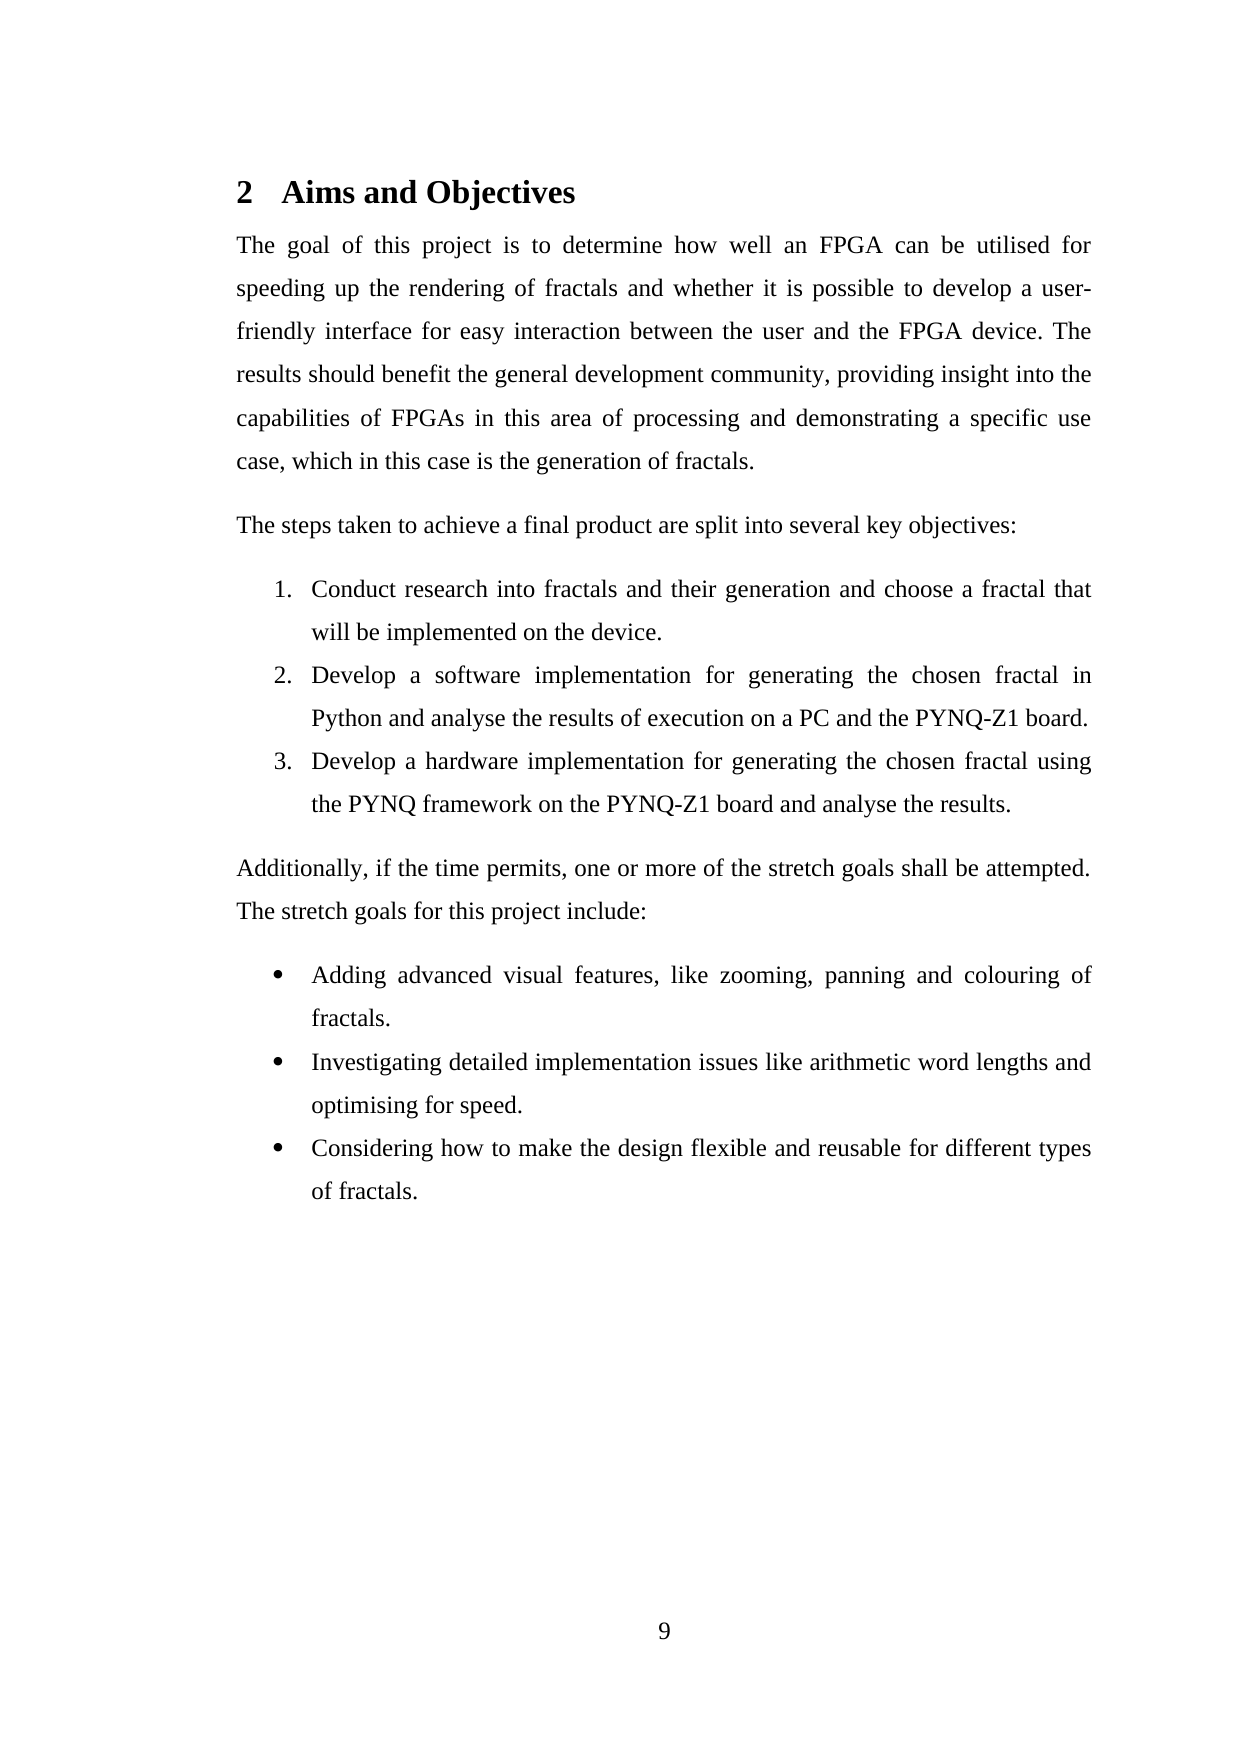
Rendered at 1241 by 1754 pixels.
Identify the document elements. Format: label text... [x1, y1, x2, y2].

list Investigating detailed implementation issues like arithmetic word lengths and optimising for speed. [274, 1047, 1092, 1118]
subtitle Aims and Objectives [236, 173, 1092, 211]
list Adding advanced visual features, like zooming, panning and colouring of fractals. [274, 960, 1092, 1032]
list Develop a software implementation for generating the chosen fractal in Python and analyse the results of execution on a PC and the PYNQ-Z1 board. [274, 660, 1092, 732]
list Considering how to make the design flexible and reusable for different types of fractals. [274, 1133, 1092, 1205]
text Additionally, if the time permits, one or more of the stretch goals shall be attempted. The stretch goals for this project include: [236, 853, 1092, 925]
text The goal of this project is to determine how well an FPGA can be utilised for speeding up the rendering of fractals and whether it is possible to develop a user-friendly interface for easy interaction between the user and the FPGA device. The results should benefit the general development community, providing insight into the capabilities of FPGAs in this area of processing and demonstrating a specific use case, which in this case is the generation of fractals. [236, 230, 1092, 474]
text The steps taken to achieve a final product are split into several key objectives: [236, 510, 1092, 538]
list Develop a hardware implementation for generating the chosen fractal using the PYNQ framework on the PYNQ-Z1 board and analyse the results. [274, 746, 1092, 818]
list Conduct research into fractals and their generation and choose a fractal that will be implemented on the device. [274, 574, 1092, 646]
